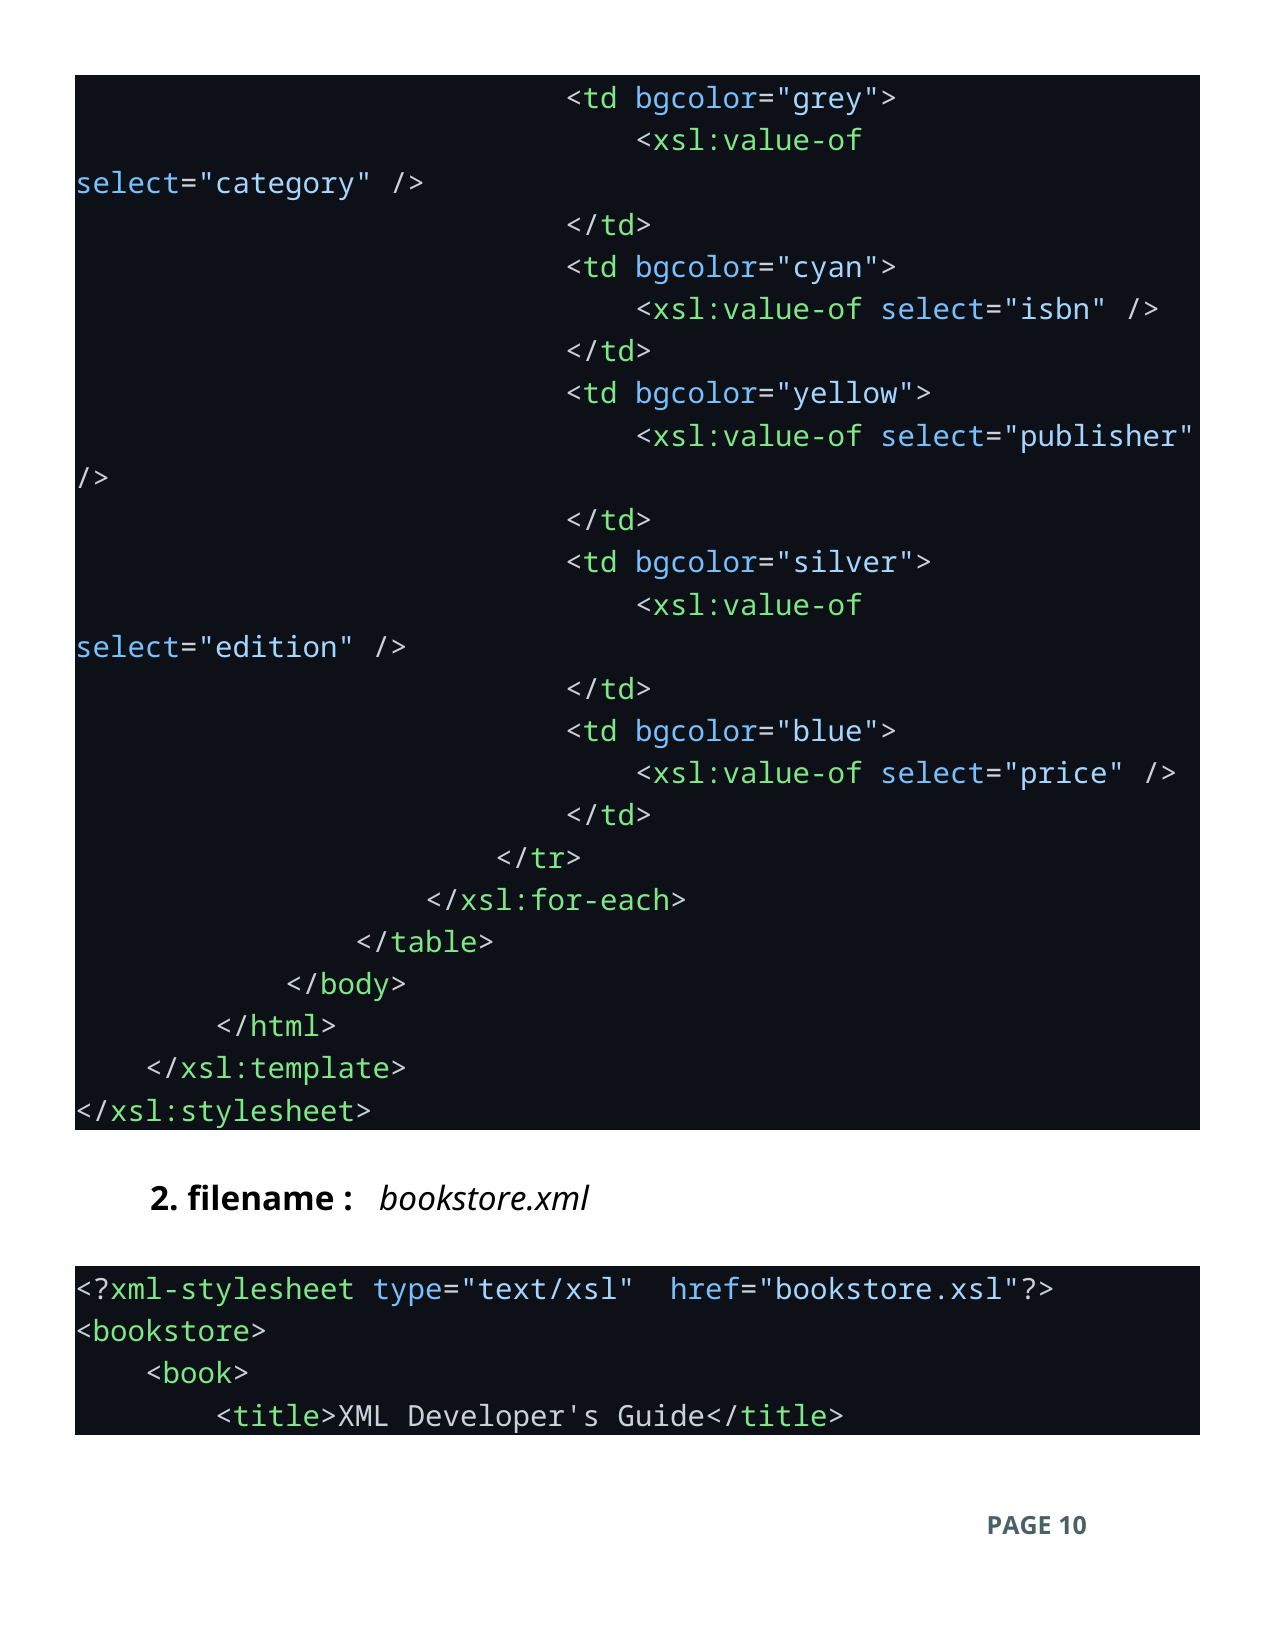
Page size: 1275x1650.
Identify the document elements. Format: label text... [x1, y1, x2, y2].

text 2. filename : bookstore.xml [75, 1175, 1200, 1221]
text </html> [75, 1003, 1200, 1045]
text <td bgcolor="yellow"> [75, 370, 1200, 412]
text <td bgcolor="silver"> [75, 539, 1200, 581]
text <xsl:value-of select="isbn" /> [75, 286, 1200, 328]
text </tr> [75, 834, 1200, 877]
text </xsl:stylesheet> [75, 1087, 1200, 1130]
text </xsl:template> [75, 1045, 1200, 1087]
text <xsl:value-of select="publisher" /> [75, 412, 1200, 497]
text <xsl:value-of select="category" /> [75, 117, 1200, 202]
text <title>XML Developer's Guide</title> [75, 1392, 1200, 1435]
text </td> [75, 497, 1200, 539]
text </td> [75, 792, 1200, 834]
text <bookstore> [75, 1308, 1200, 1350]
text </td> [75, 202, 1200, 244]
text <xsl:value-of select="edition" /> [75, 581, 1200, 666]
text <book> [75, 1350, 1200, 1392]
text <xsl:value-of select="price" /> [75, 750, 1200, 792]
text </xsl:for-each> [75, 877, 1200, 919]
text <td bgcolor="cyan"> [75, 244, 1200, 286]
text </td> [75, 666, 1200, 708]
text <?xml-stylesheet type="text/xsl" href="bookstore.xsl"?> [75, 1266, 1200, 1308]
text </table> [75, 919, 1200, 961]
text </body> [75, 961, 1200, 1003]
text <td bgcolor="grey"> [75, 75, 1200, 117]
text <td bgcolor="blue"> [75, 708, 1200, 750]
text </td> [75, 328, 1200, 370]
